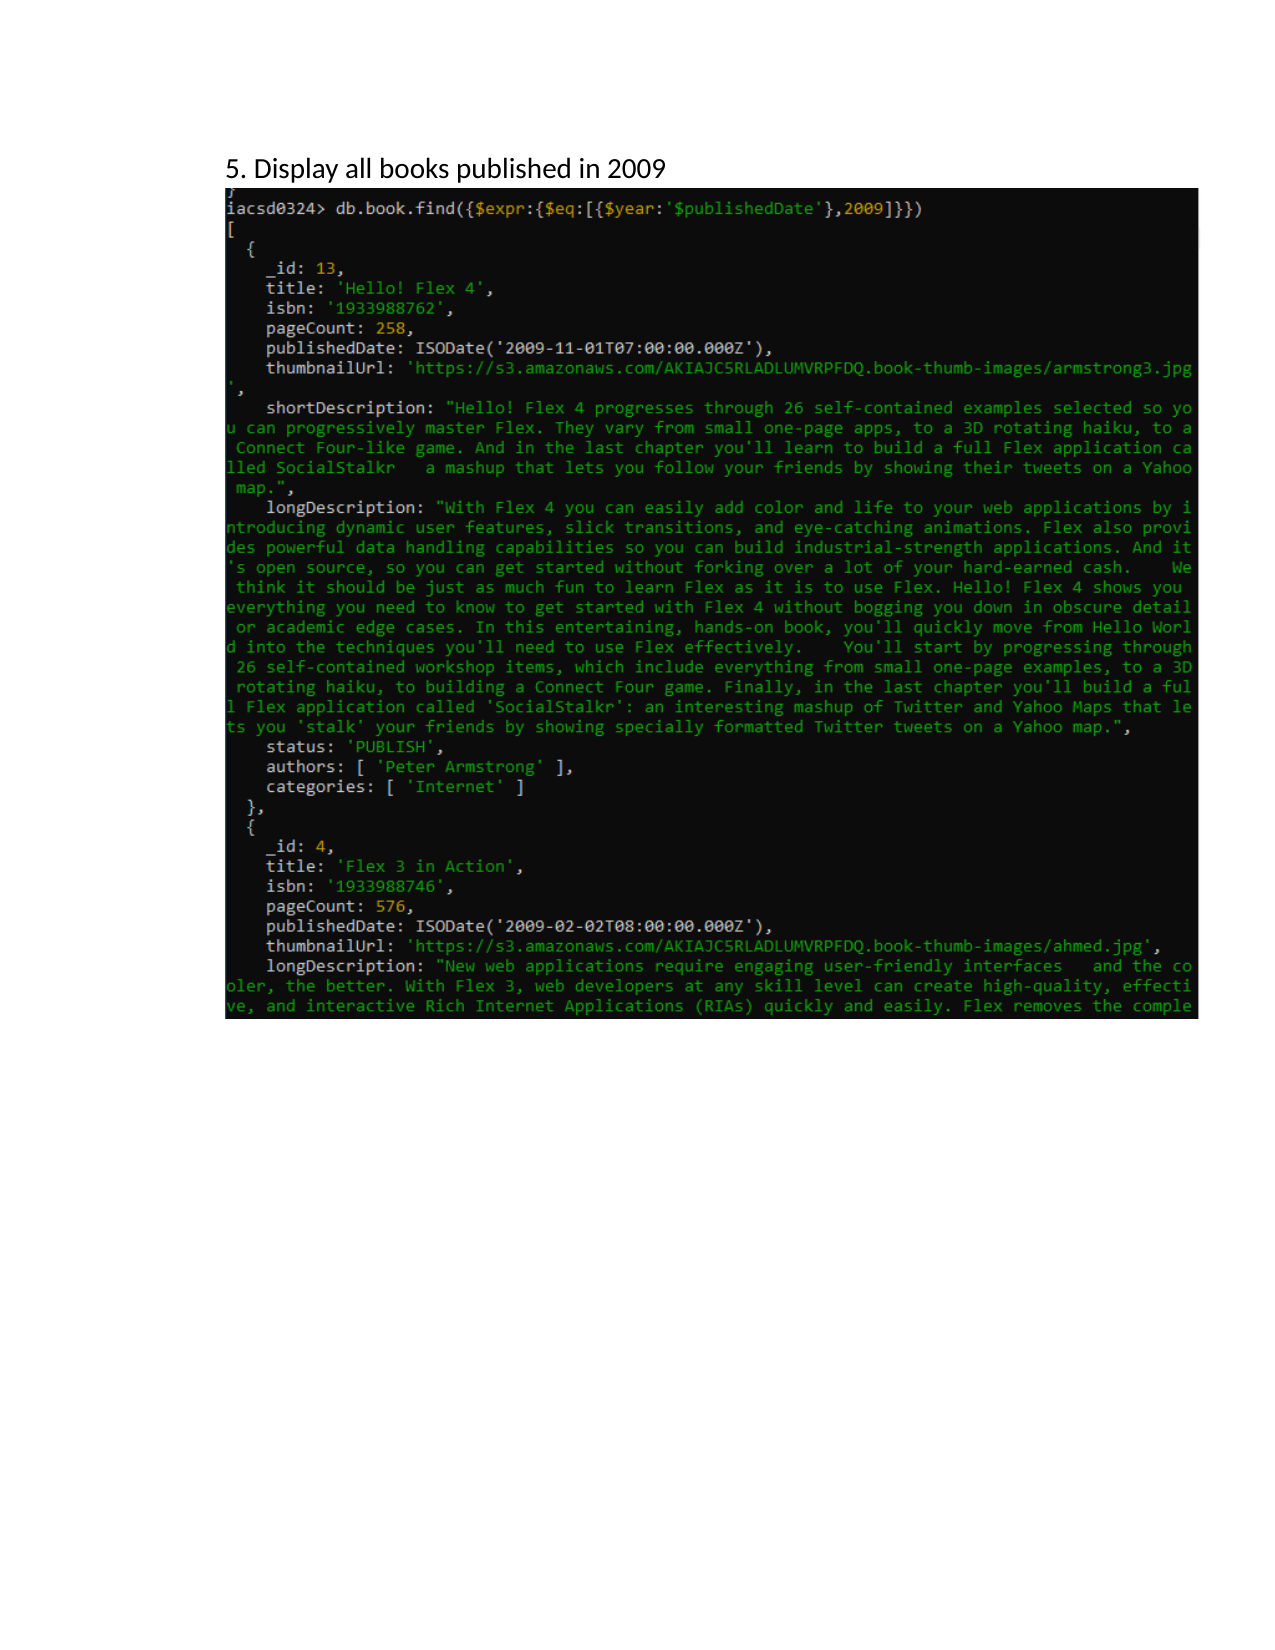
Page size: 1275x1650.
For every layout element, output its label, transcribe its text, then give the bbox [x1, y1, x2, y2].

list 5. Display all books published in 2009 [225, 150, 1125, 186]
picture [225, 188, 1200, 1019]
